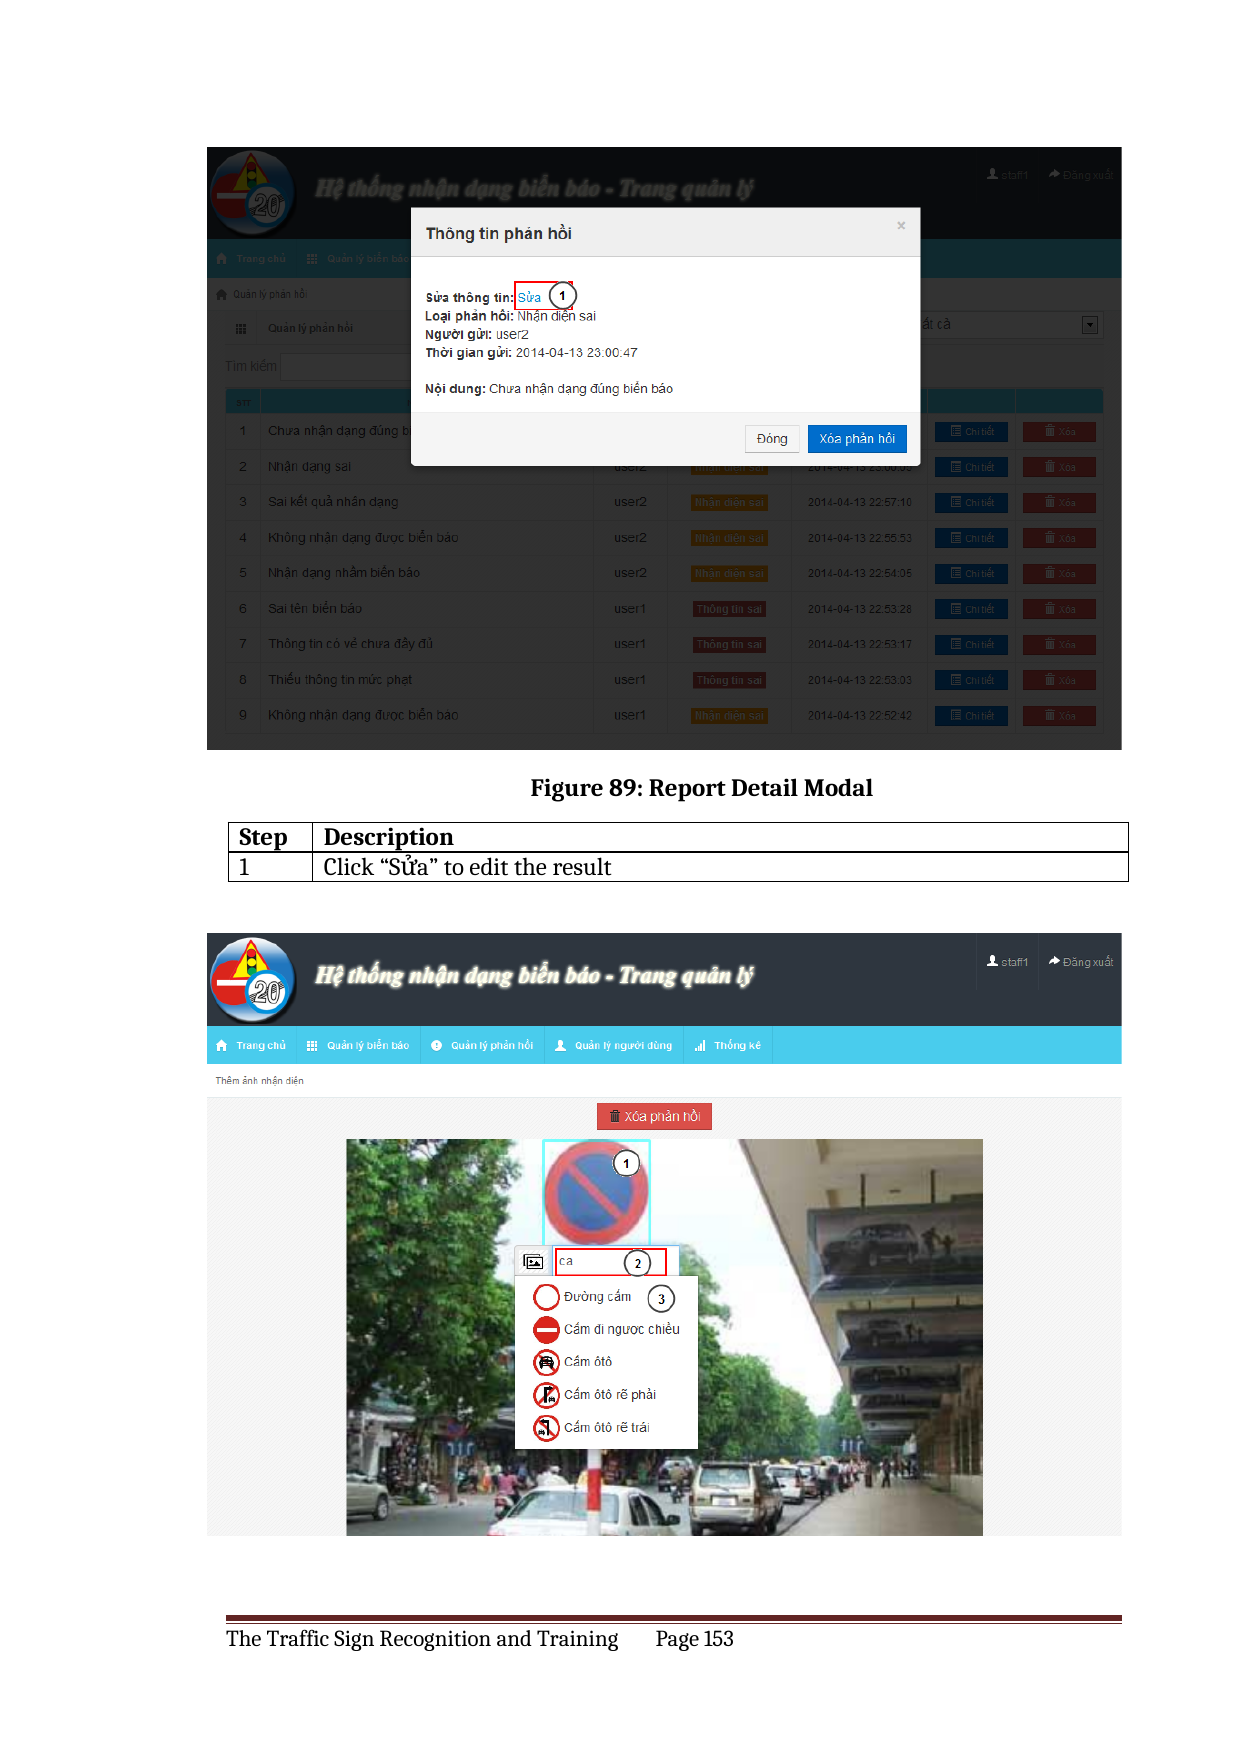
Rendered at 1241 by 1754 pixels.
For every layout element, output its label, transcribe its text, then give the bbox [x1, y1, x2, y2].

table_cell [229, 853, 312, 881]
picture [207, 933, 1122, 1536]
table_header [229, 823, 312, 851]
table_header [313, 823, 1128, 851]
list Figure 89: Report Detail Modal [282, 774, 1122, 803]
picture [207, 147, 1122, 750]
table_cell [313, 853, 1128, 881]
